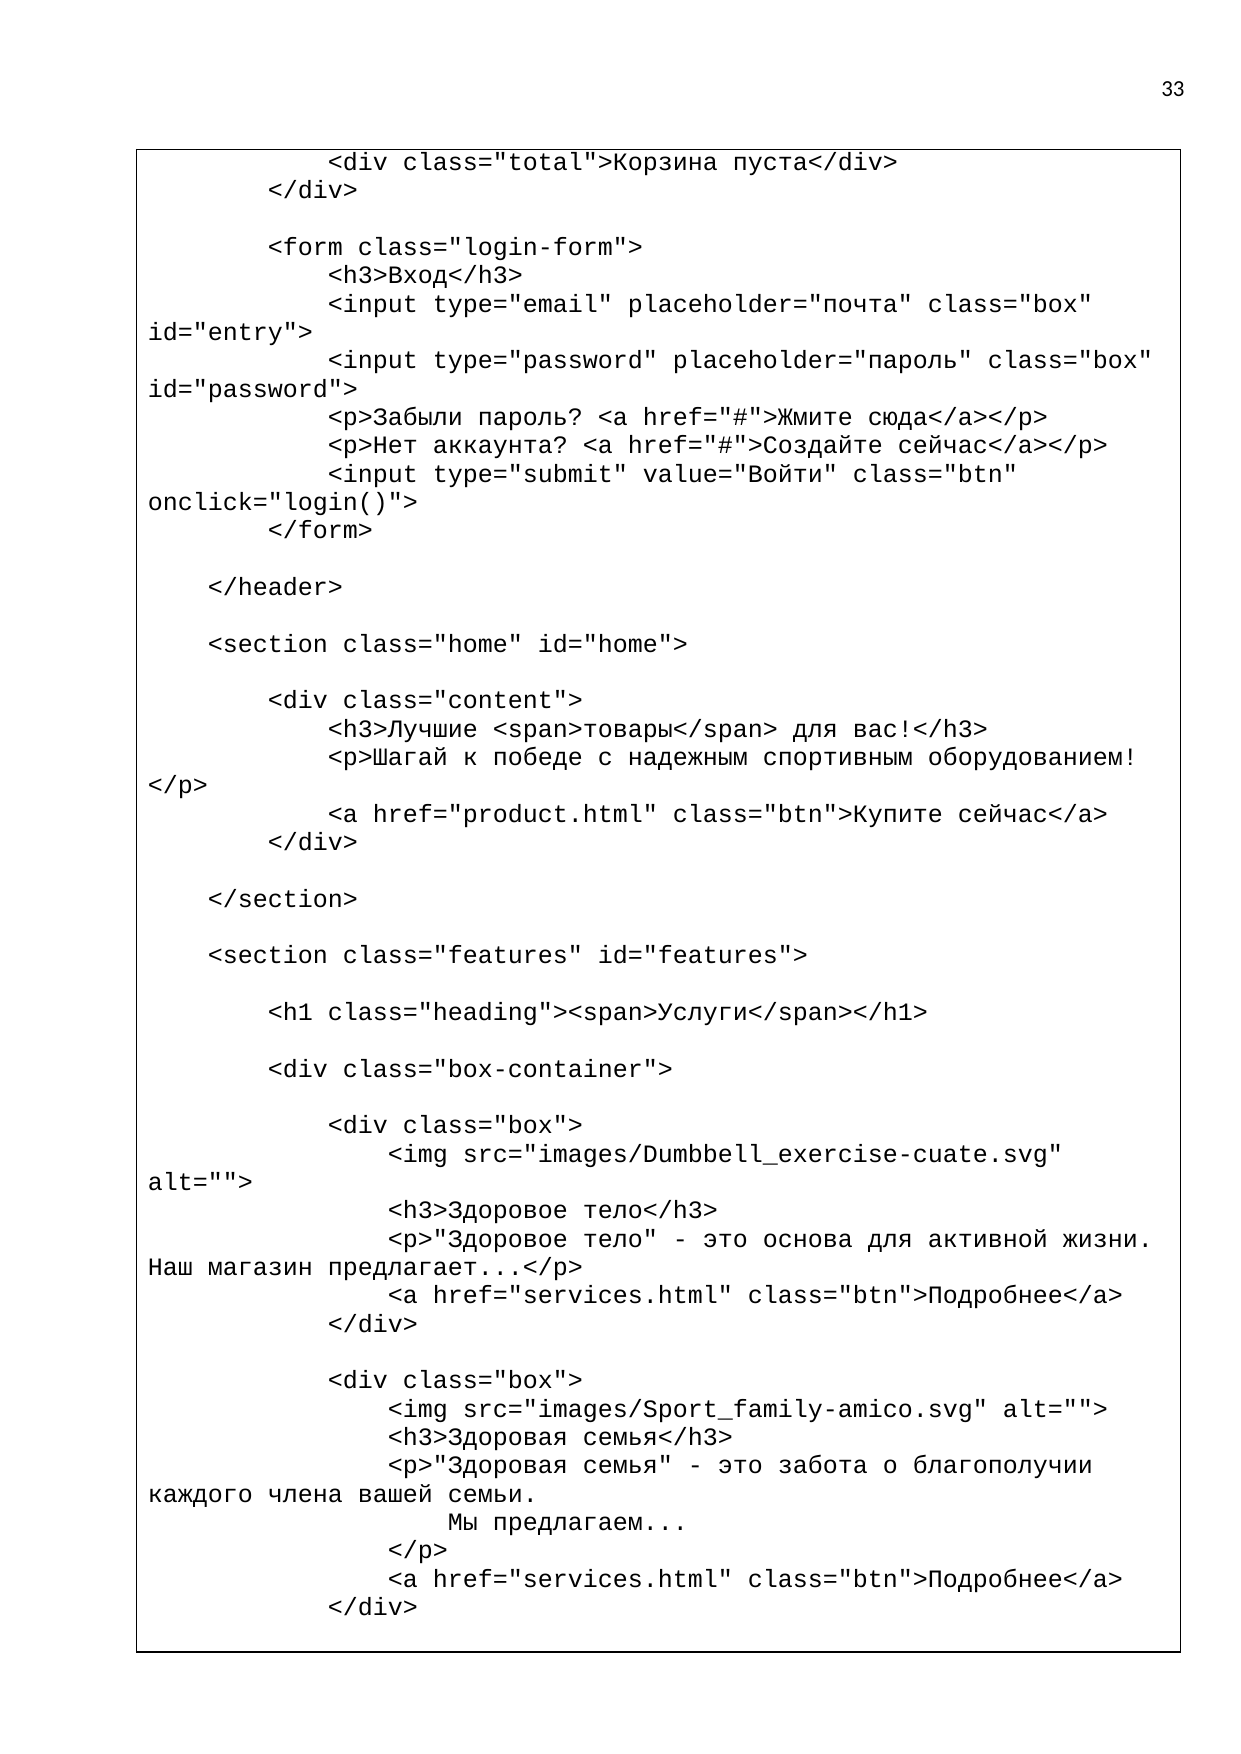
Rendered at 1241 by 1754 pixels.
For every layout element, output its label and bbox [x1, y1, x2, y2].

table_header [137, 150, 1180, 1651]
